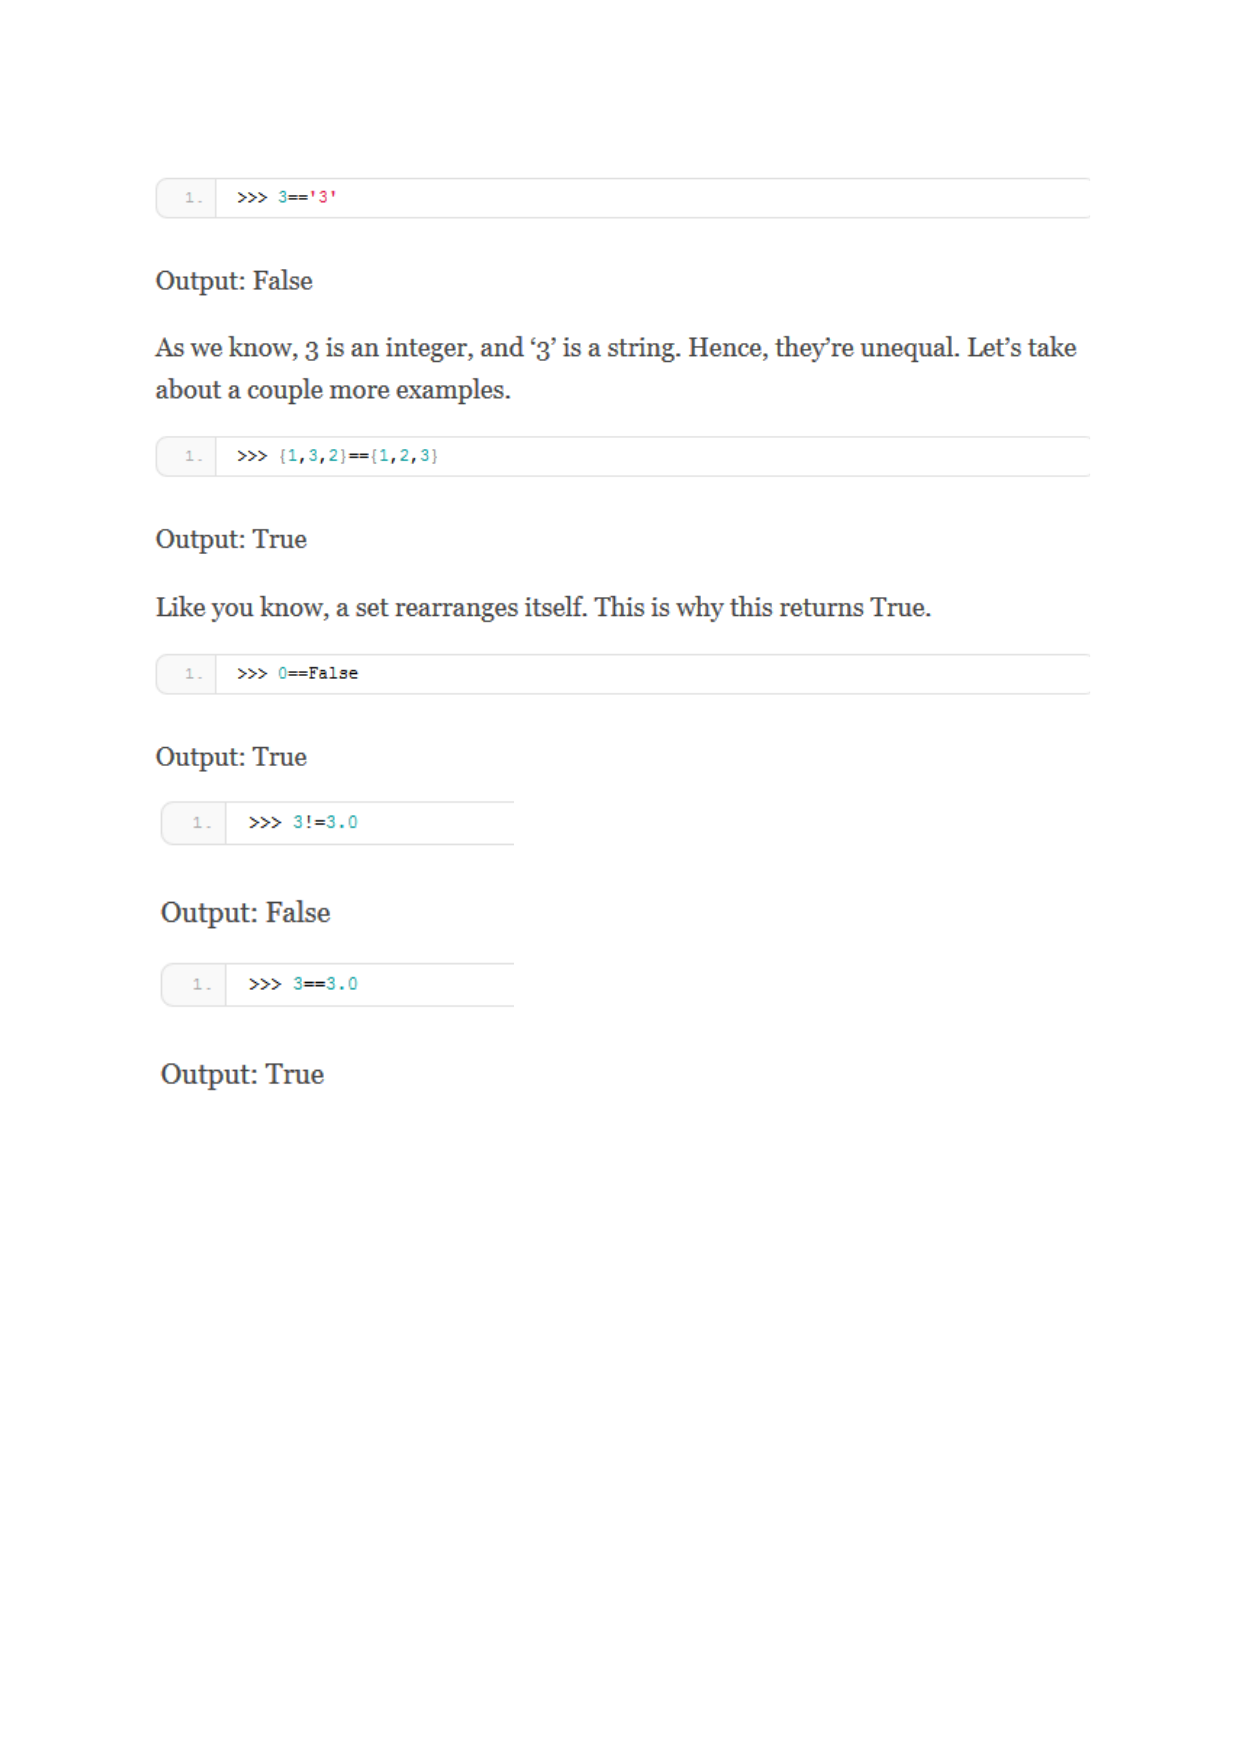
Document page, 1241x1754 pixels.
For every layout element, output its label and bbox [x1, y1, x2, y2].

picture [150, 150, 1091, 1117]
